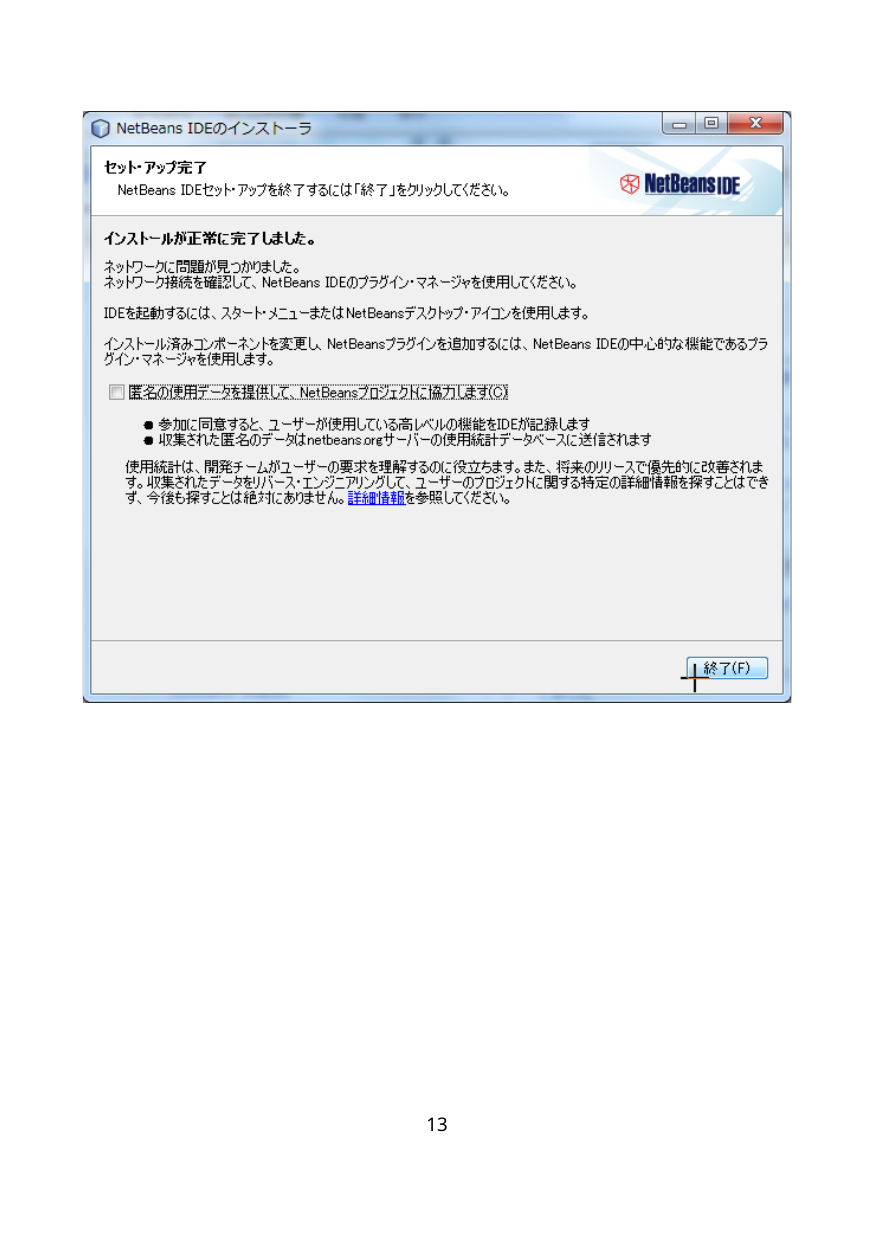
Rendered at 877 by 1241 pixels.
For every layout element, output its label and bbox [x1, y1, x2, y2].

picture [82, 111, 792, 703]
